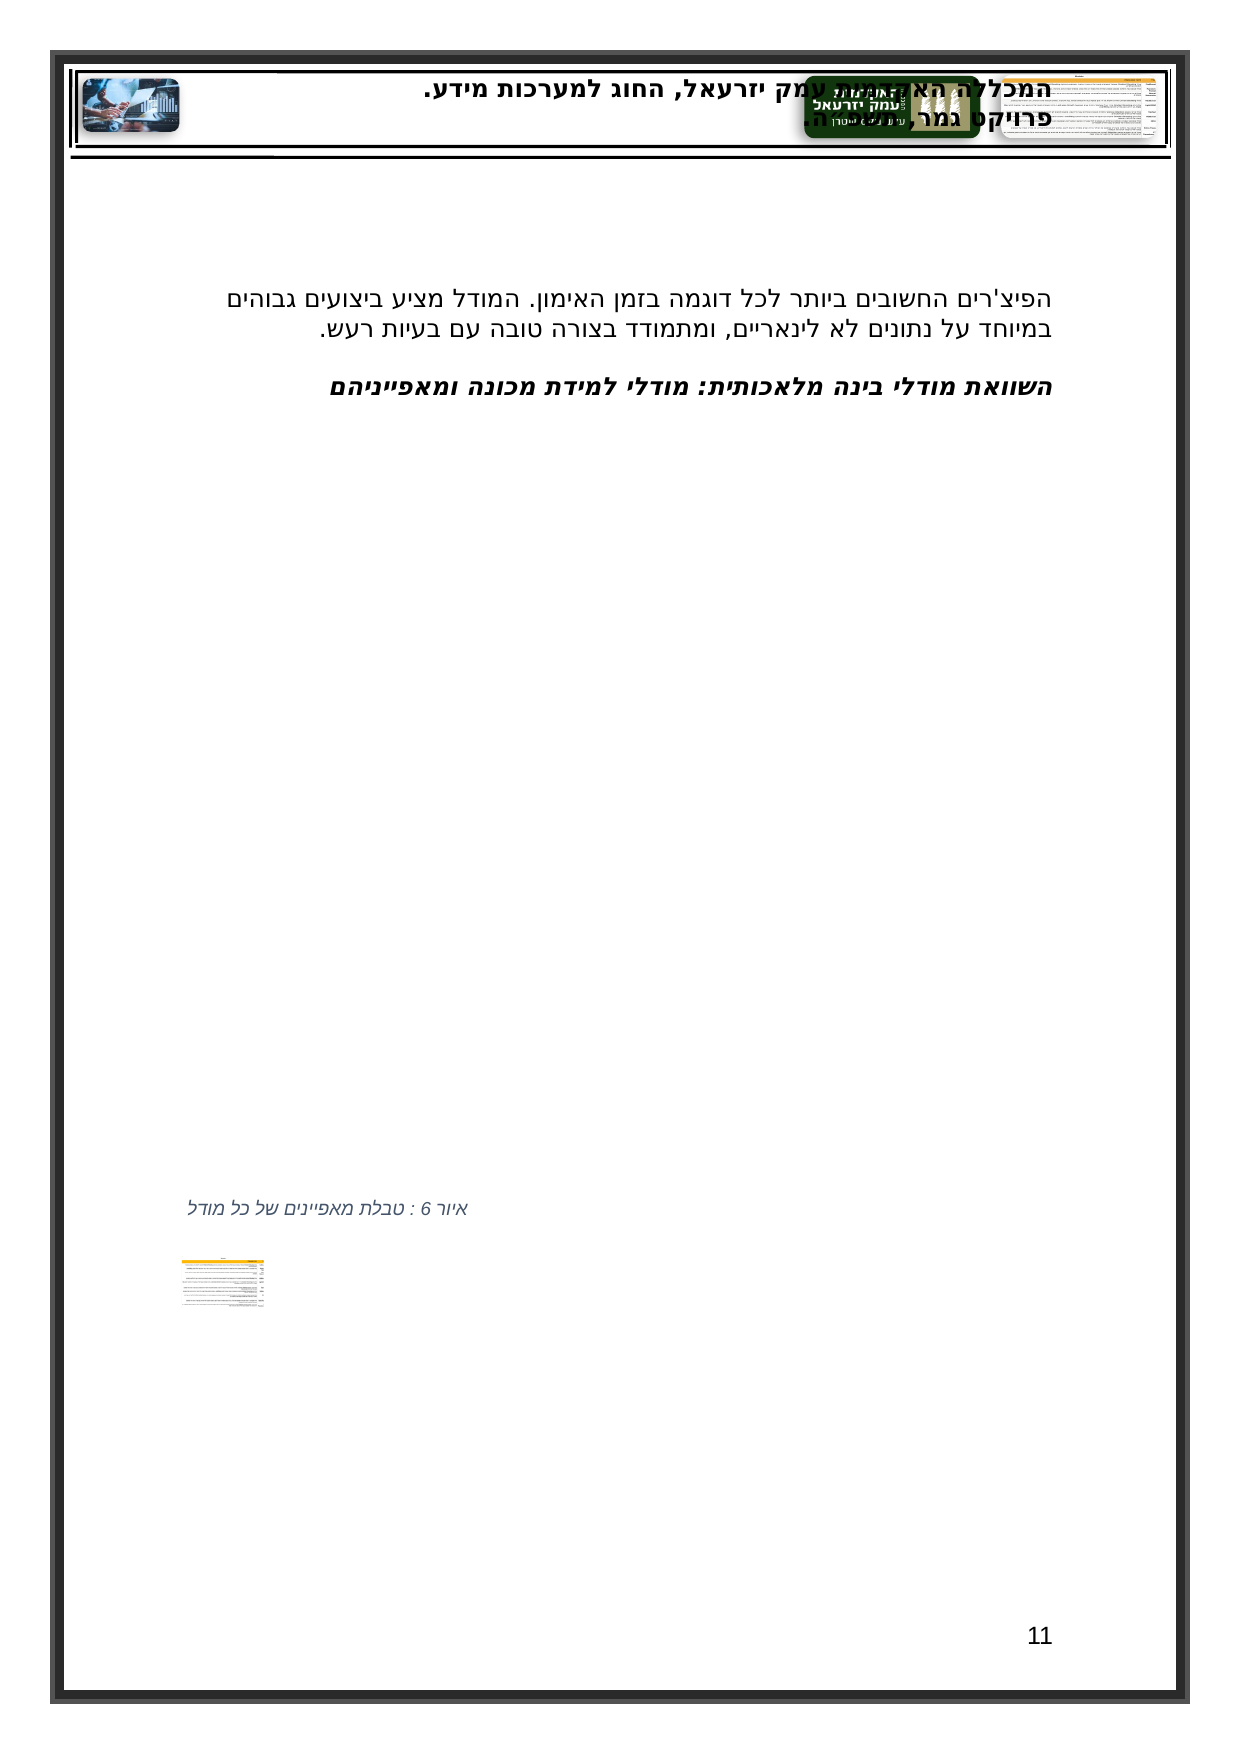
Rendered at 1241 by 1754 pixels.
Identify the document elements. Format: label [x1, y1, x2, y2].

text [187, 285, 1053, 1073]
picture [82, 78, 180, 132]
picture [180, 1256, 264, 1307]
picture [1001, 74, 1157, 138]
picture [804, 75, 981, 139]
